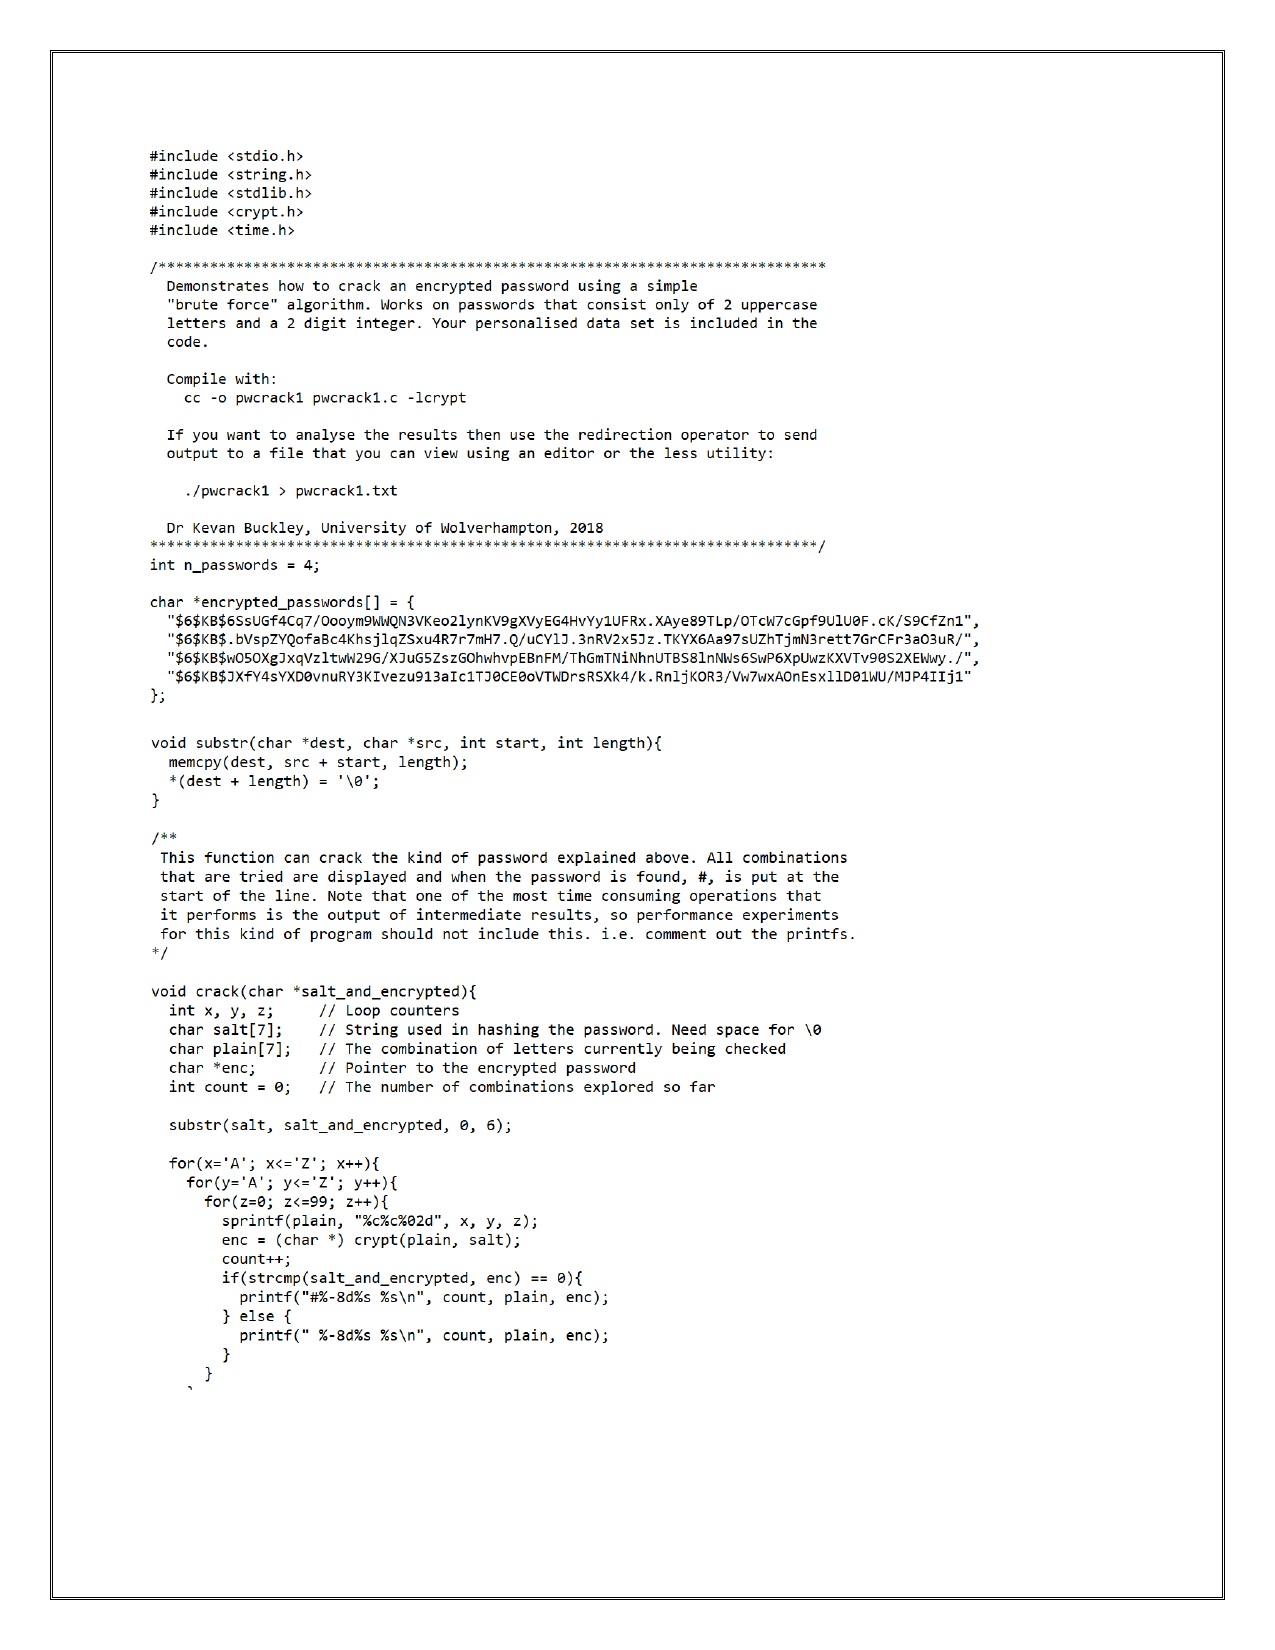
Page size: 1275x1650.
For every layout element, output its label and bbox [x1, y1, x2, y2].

picture [150, 150, 983, 709]
picture [150, 733, 880, 1390]
